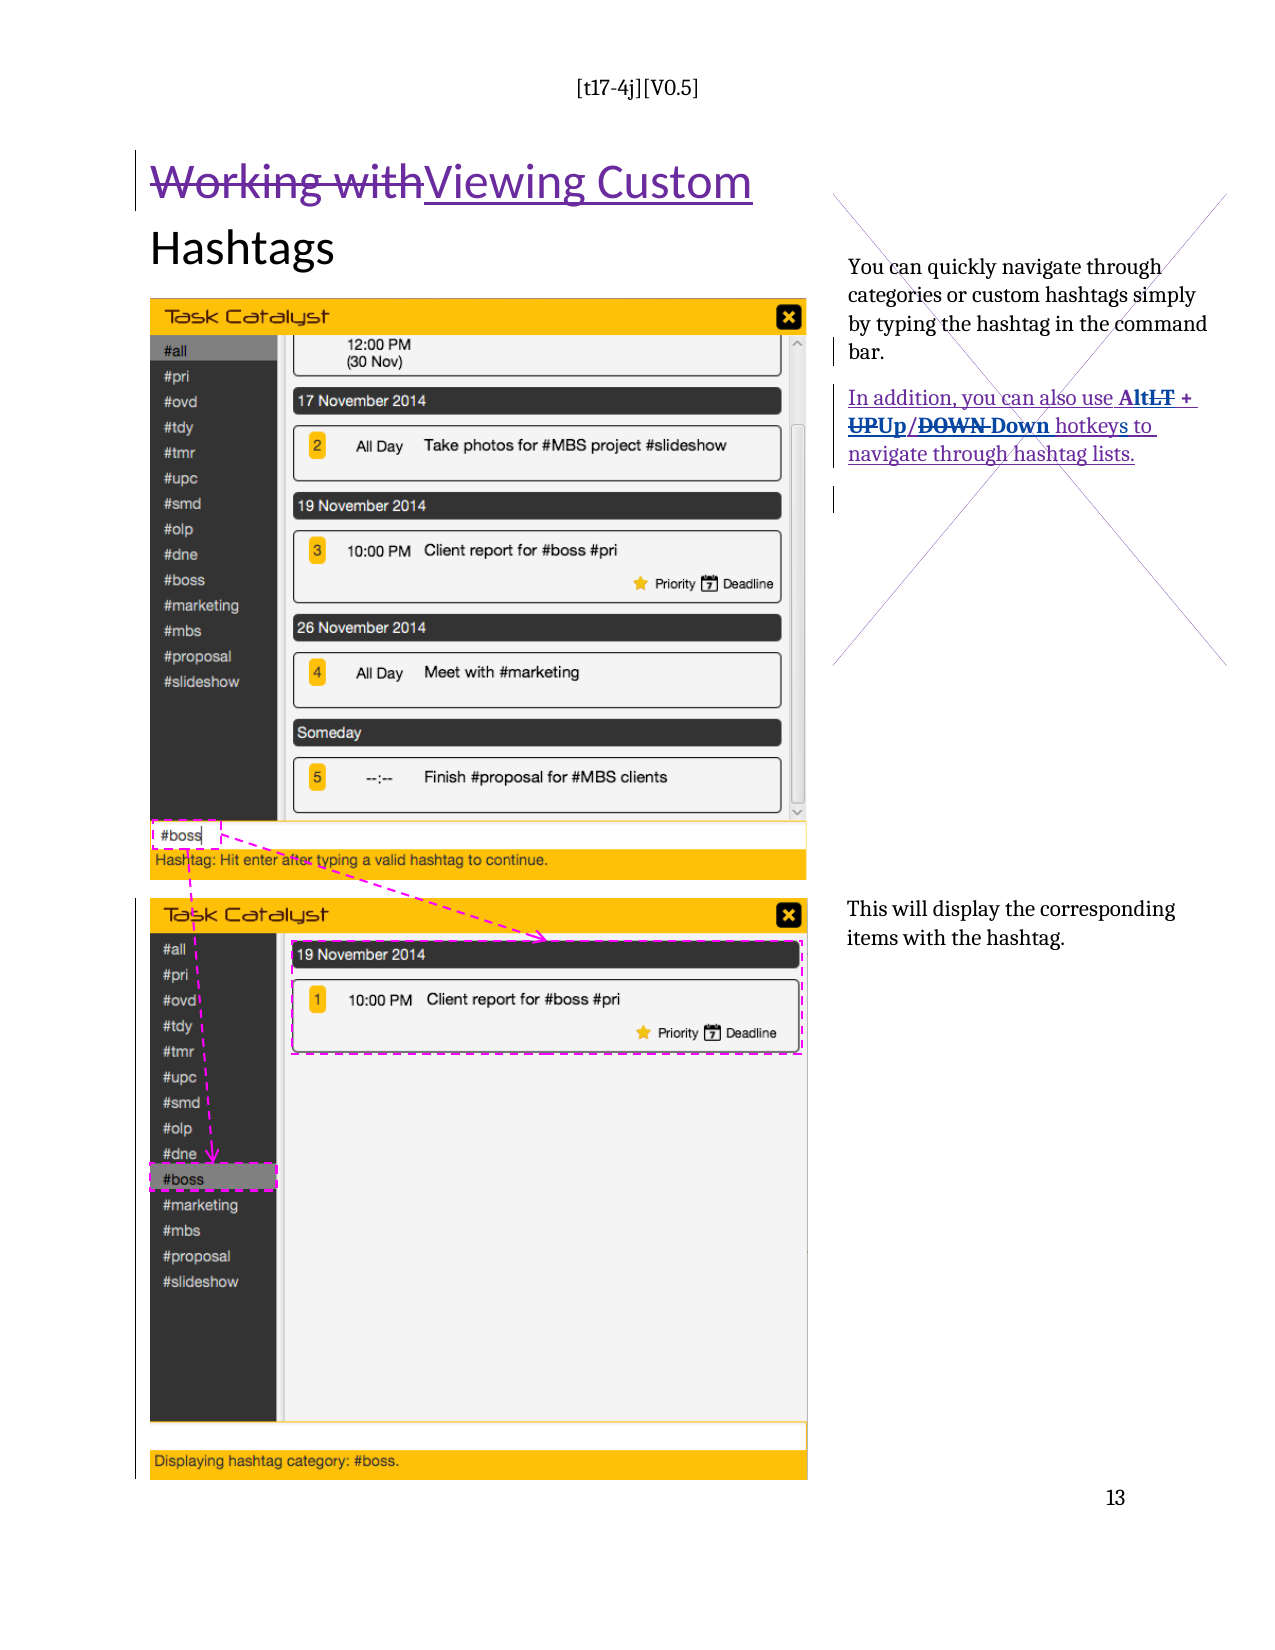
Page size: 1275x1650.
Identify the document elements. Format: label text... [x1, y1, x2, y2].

picture [150, 298, 807, 880]
picture [150, 898, 808, 1480]
text Hashtags [150, 150, 1125, 277]
